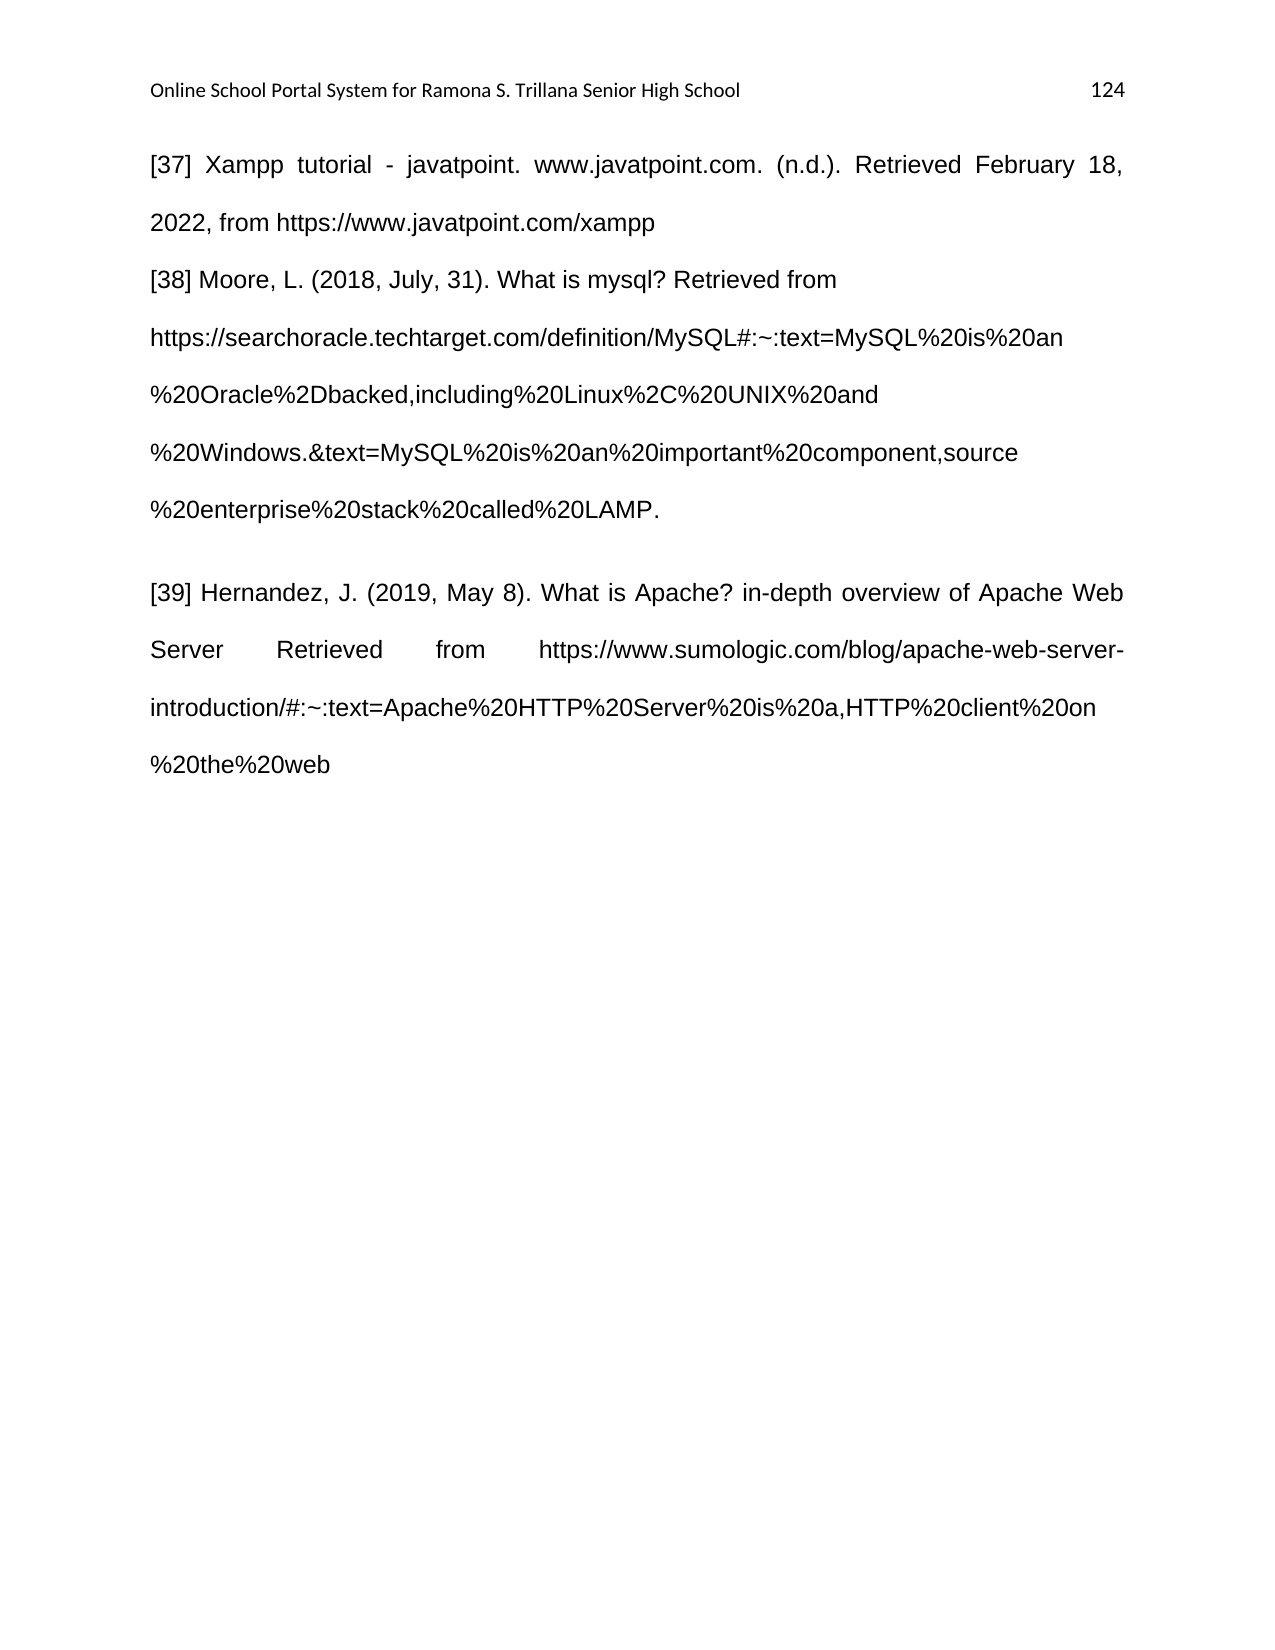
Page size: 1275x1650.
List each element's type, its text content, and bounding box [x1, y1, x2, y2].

text [38] Moore, L. (2018, July, 31). What is mysql? Retrieved from https://searchoracle.techtarget.com/definition/MySQL#:~:text=MySQL%20is%20an%20Oracle%2Dbacked,including%20Linux%2C%20UNIX%20and%20Windows.&text=MySQL%20is%20an%20important%20component,source%20enterprise%20stack%20called%20LAMP. [150, 265, 1125, 524]
text [39] Hernandez, J. (2019, May 8). What is Apache? in-depth overview of Apache Web Server Retrieved from https://www.sumologic.com/blog/apache-web-server-introduction/#:~:text=Apache%20HTTP%20Server%20is%20a,HTTP%20client%20on%20the%20web [150, 577, 1125, 779]
text [37] Xampp tutorial - javatpoint. www.javatpoint.com. (n.d.). Retrieved February 18, 2022, from https://www.javatpoint.com/xampp [150, 150, 1125, 236]
